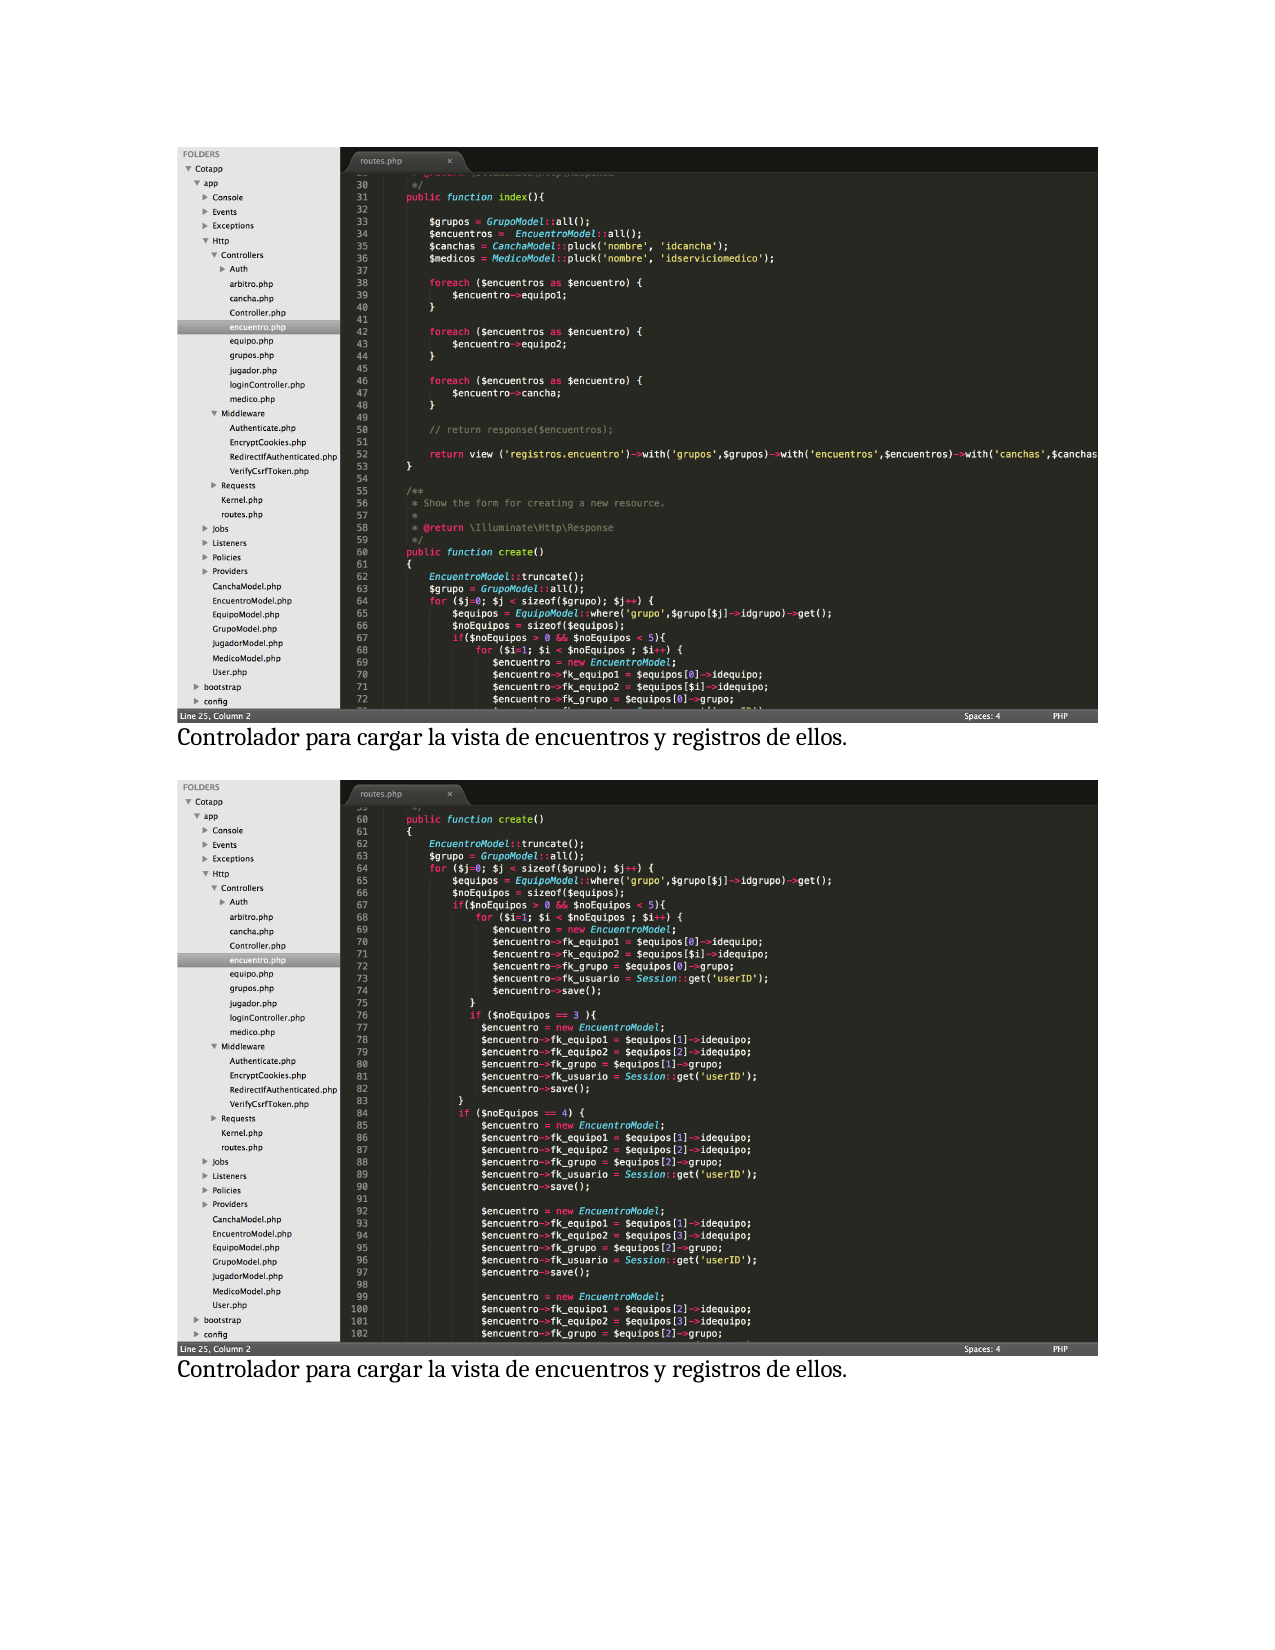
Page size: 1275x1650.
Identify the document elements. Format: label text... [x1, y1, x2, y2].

picture [177, 147, 1098, 723]
text Controlador para cargar la vista de encuentros y registros de ellos. [177, 723, 1098, 751]
text Controlador para cargar la vista de encuentros y registros de ellos. [177, 1356, 1098, 1384]
picture [177, 780, 1098, 1356]
